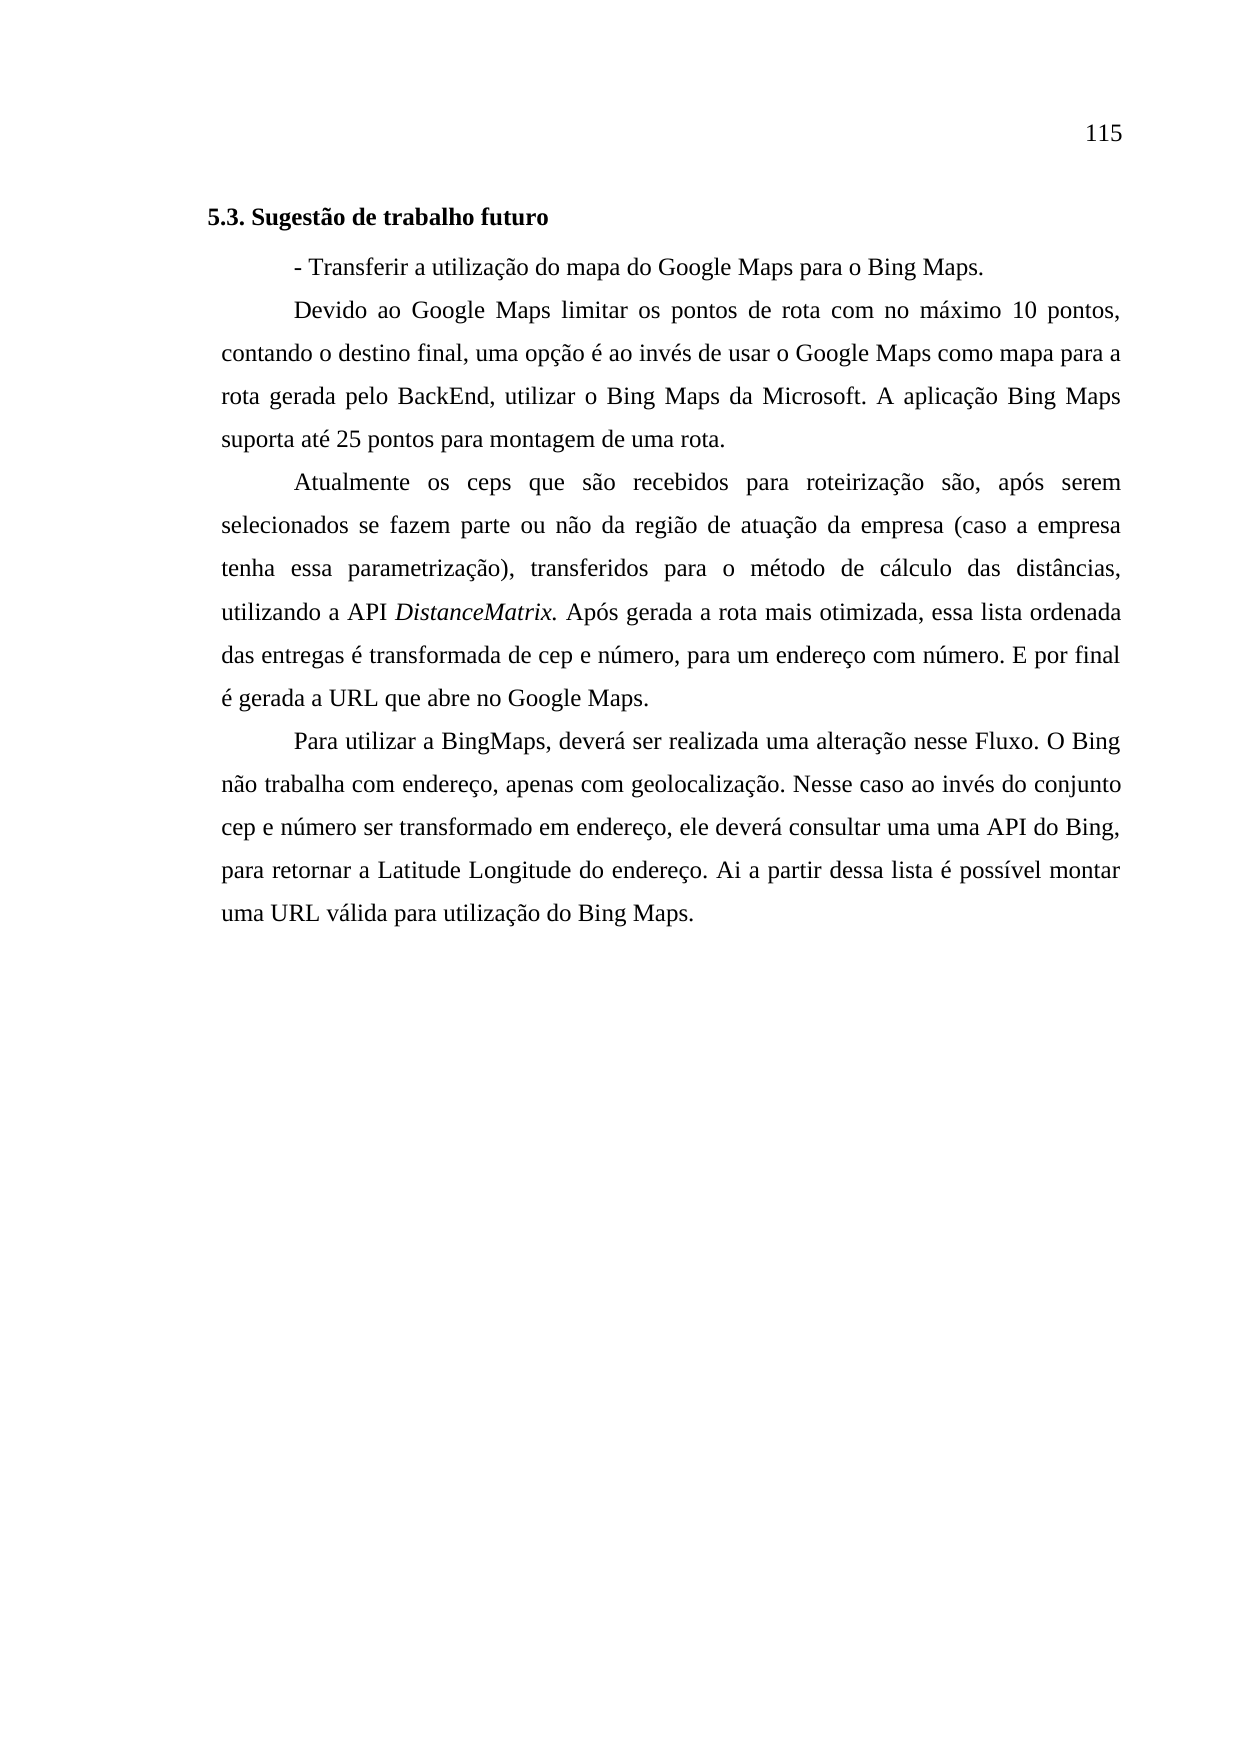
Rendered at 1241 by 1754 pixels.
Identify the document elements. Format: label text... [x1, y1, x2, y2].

list - Transferir a utilização do mapa do Google Maps para o Bing Maps. [221, 252, 1122, 280]
list Para utilizar a BingMaps, deverá ser realizada uma alteração nesse Fluxo. O Bing não trabalha com endereço, apenas com geolocalização. Nesse caso ao invés do conjunto cep e número ser transformado em endereço, ele deverá consultar uma uma API do Bing, para retornar a Latitude Longitude do endereço. Ai a partir dessa lista é possível montar uma URL válida para utilização do Bing Maps. [221, 726, 1122, 927]
list Devido ao Google Maps limitar os pontos de rota com no máximo 10 pontos, contando o destino final, uma opção é ao invés de usar o Google Maps como mapa para a rota gerada pelo BackEnd, utilizar o Bing Maps da Microsoft. A aplicação Bing Maps suporta até 25 pontos para montagem de uma rota. [221, 295, 1122, 453]
subtitle Sugestão de trabalho futuro [207, 202, 1122, 231]
list Atualmente os ceps que são recebidos para roteirização são, após serem selecionados se fazem parte ou não da região de atuação da empresa (caso a empresa tenha essa parametrização), transferidos para o método de cálculo das distâncias, utilizando a API DistanceMatrix. Após gerada a rota mais otimizada, essa lista ordenada das entregas é transformada de cep e número, para um endereço com número. E por final é gerada a URL que abre no Google Maps. [221, 467, 1122, 712]
